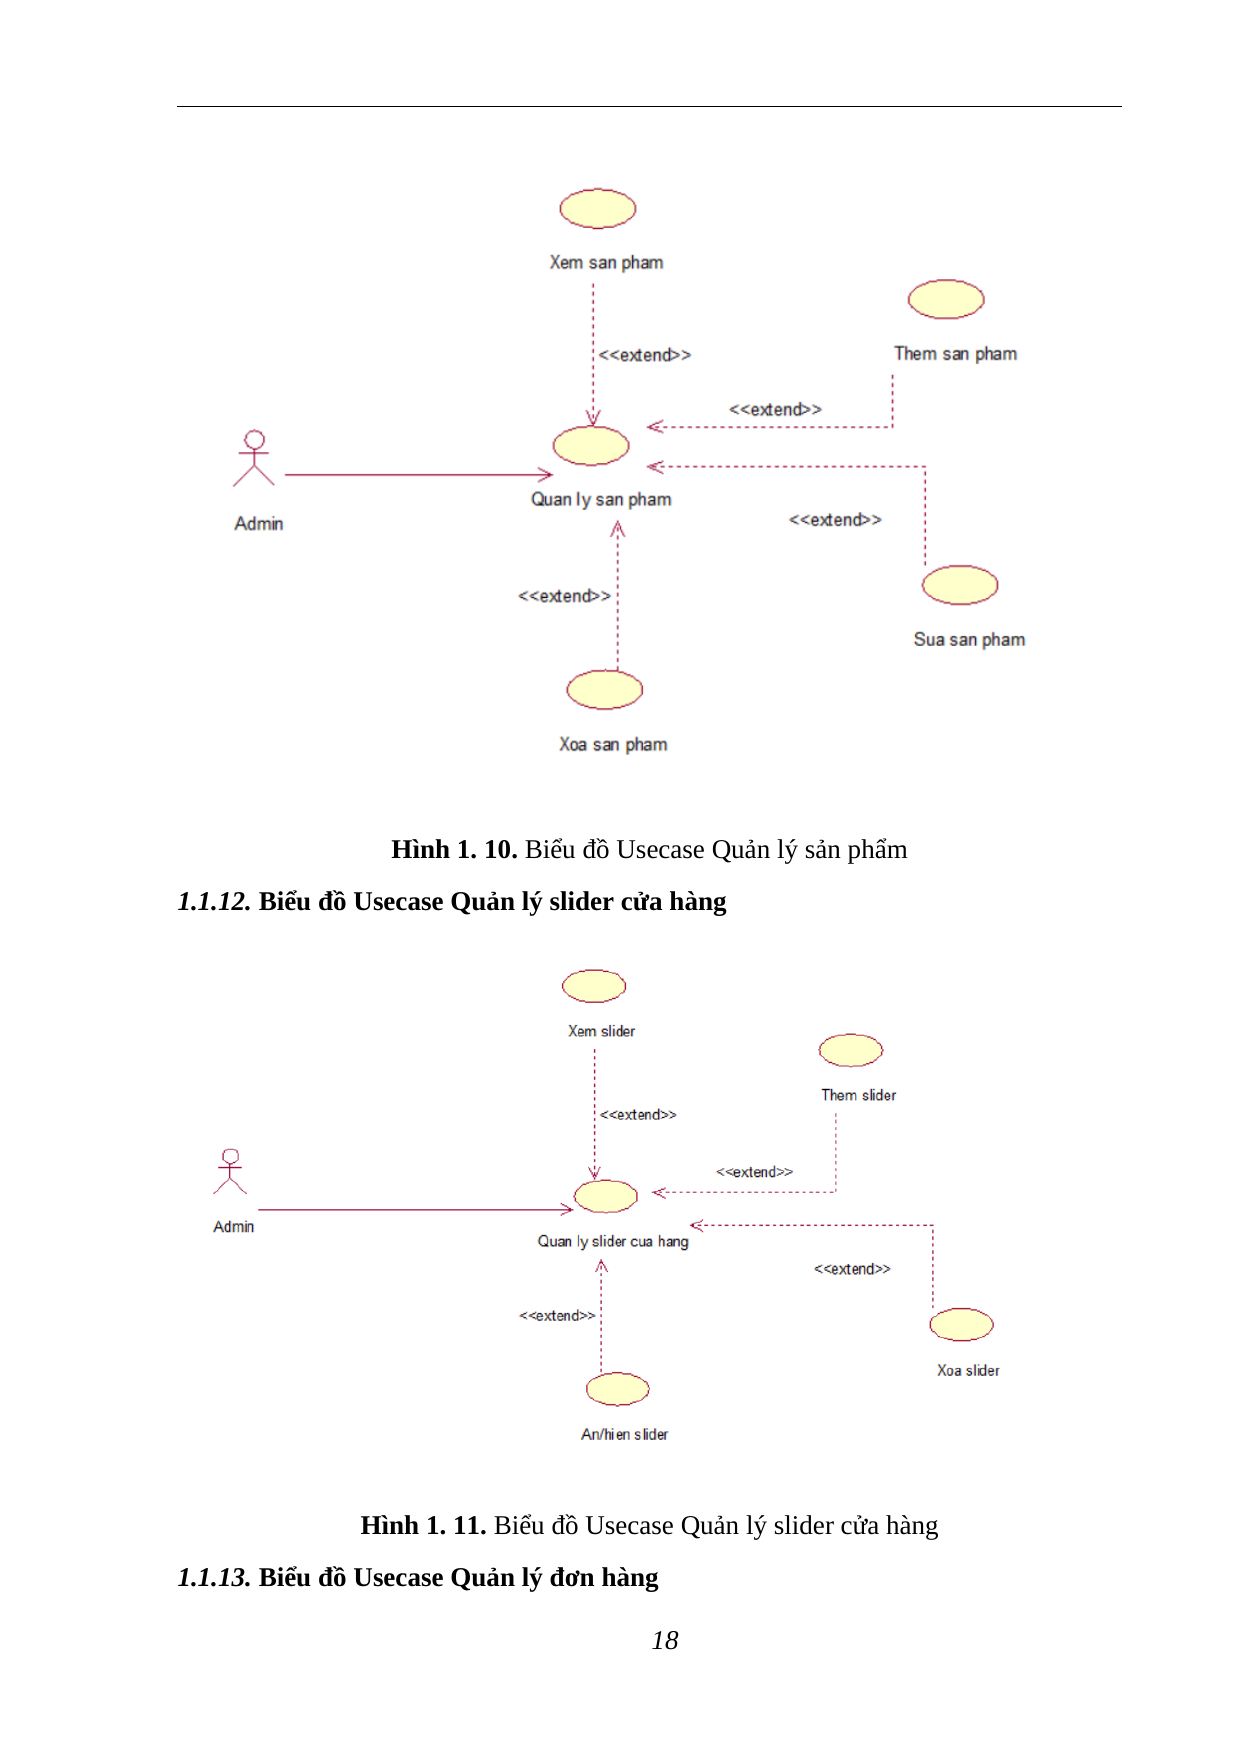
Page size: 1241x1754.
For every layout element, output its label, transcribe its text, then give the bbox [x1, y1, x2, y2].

text Biểu đồ Usecase Quản lý slider cửa hàng [177, 885, 1122, 916]
text Biểu đồ Usecase Quản lý đơn hàng [177, 1561, 1122, 1592]
text Hình 1. 10. Biểu đồ Usecase Quản lý sản phẩm [177, 833, 1122, 864]
picture [177, 931, 1123, 1494]
picture [177, 118, 1123, 818]
text Hình 1. 11. Biểu đồ Usecase Quản lý slider cửa hàng [177, 1509, 1122, 1540]
